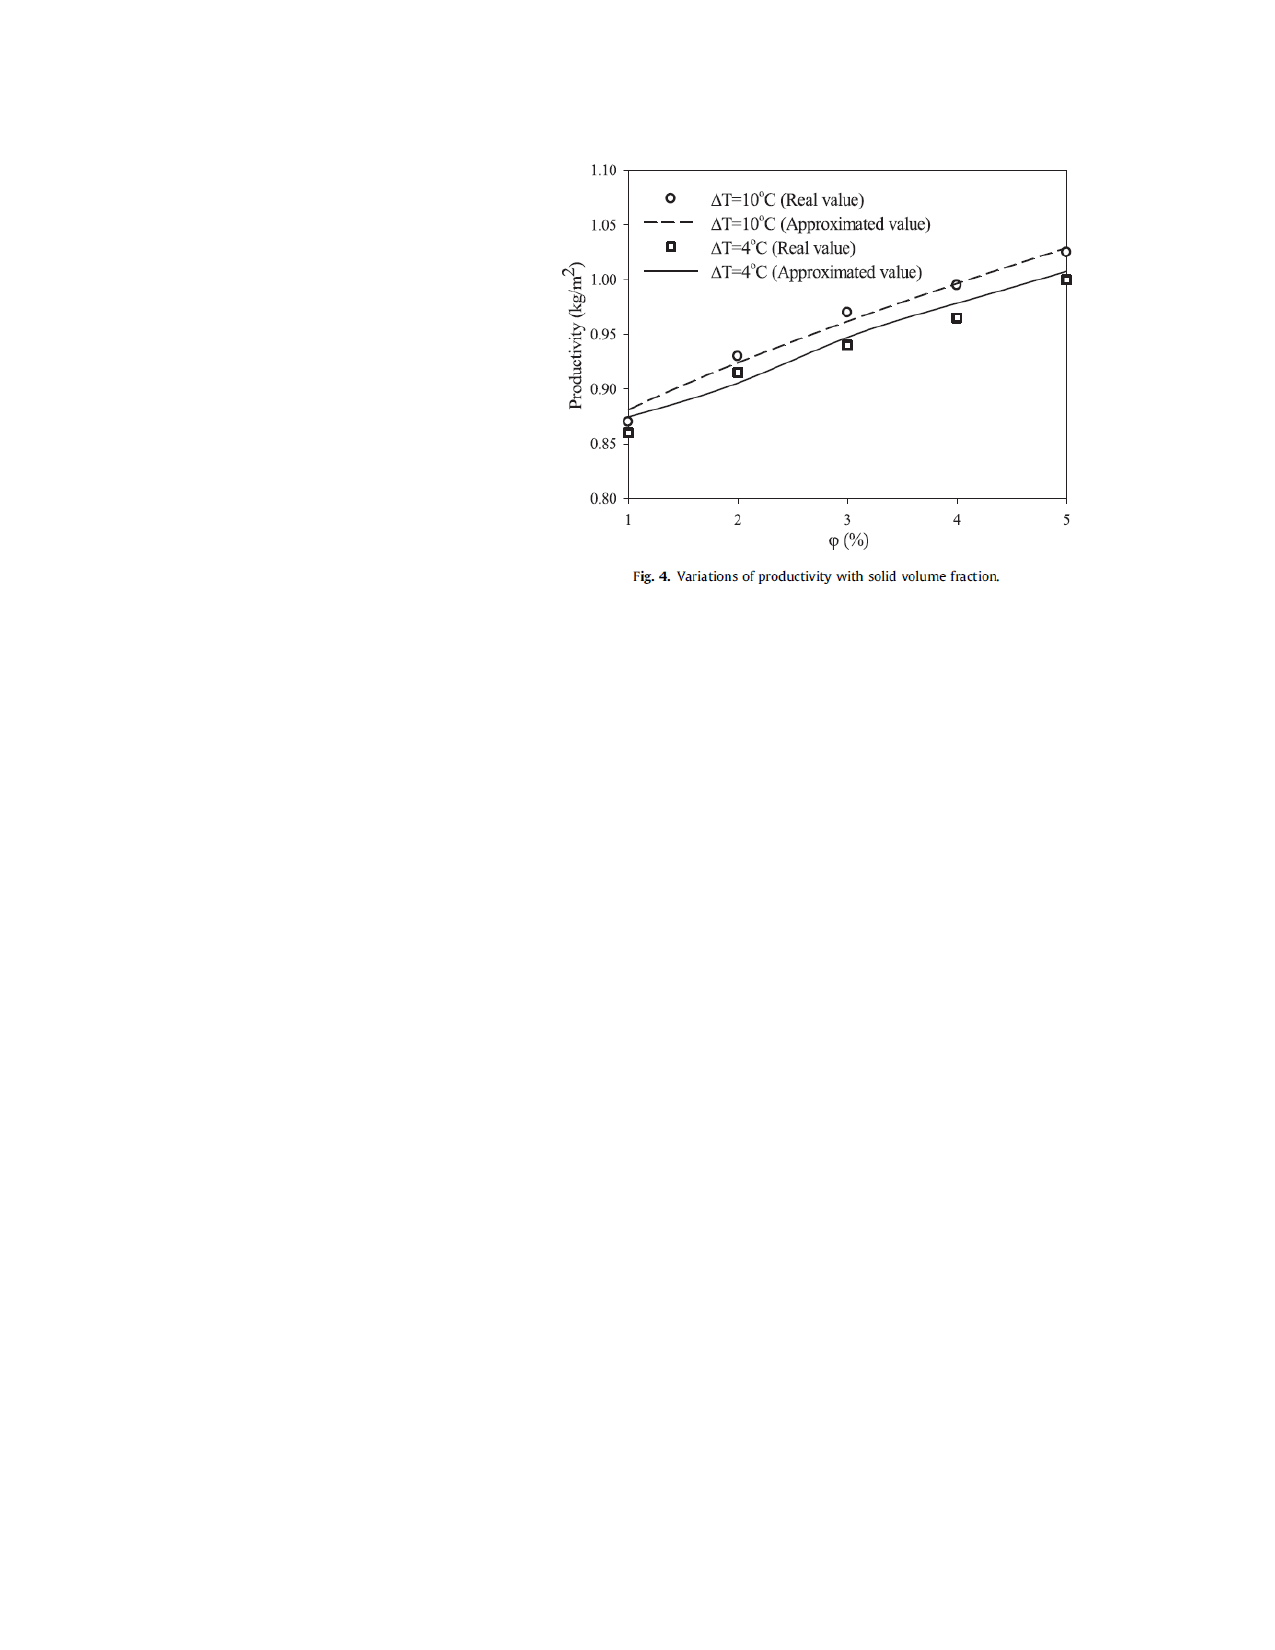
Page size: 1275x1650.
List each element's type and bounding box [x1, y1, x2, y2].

picture [554, 150, 1088, 599]
